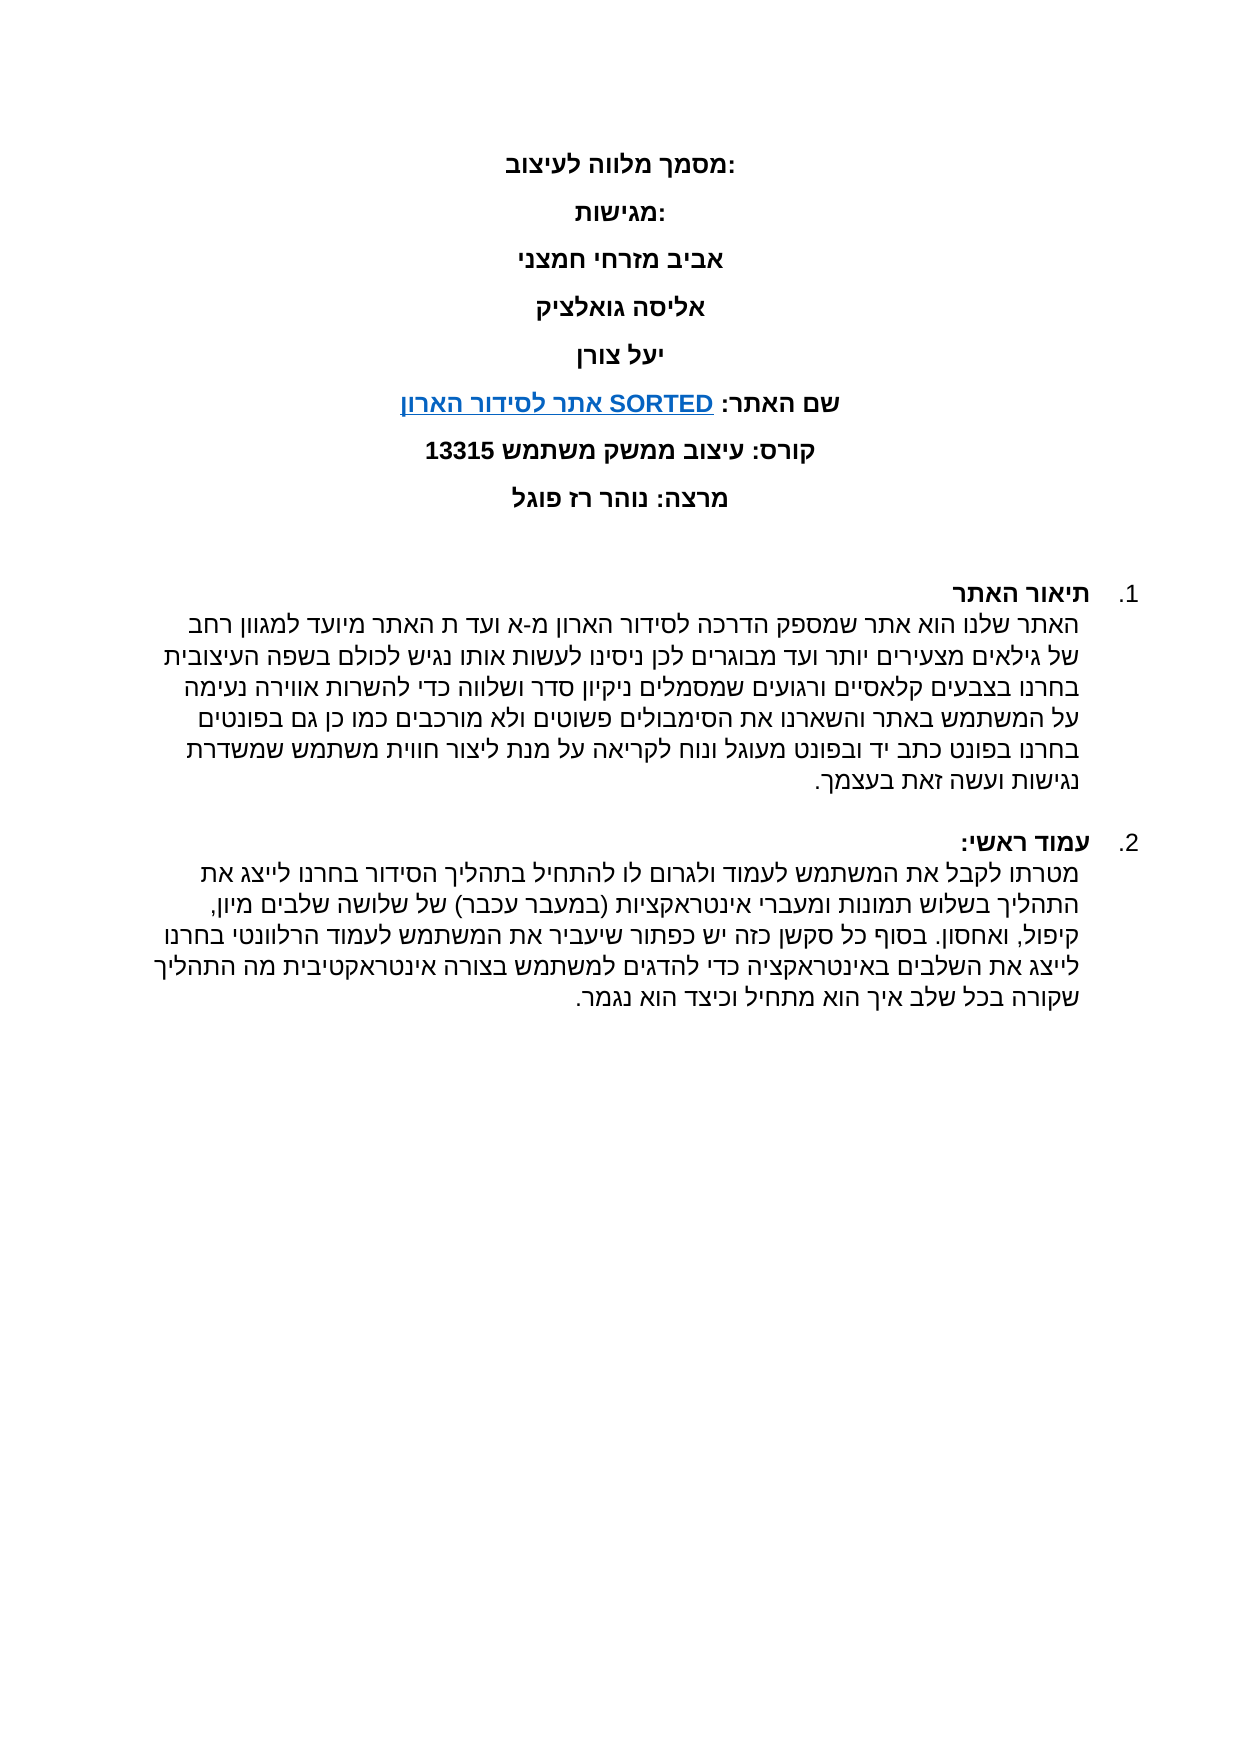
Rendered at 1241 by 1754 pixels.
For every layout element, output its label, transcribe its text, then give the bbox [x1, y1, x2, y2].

text אליסה גואלציק [150, 293, 1090, 322]
text יעל צורן [150, 341, 1090, 369]
text מרצה: נוהר רז פוגל [150, 484, 1090, 513]
text מסמך מלווה לעיצוב: [150, 150, 1090, 179]
text אביב מזרחי חמצני [150, 245, 1090, 274]
list עמוד ראשי: [150, 828, 1118, 856]
list תיאור האתר [150, 579, 1118, 608]
text מגישות: [150, 198, 1090, 226]
list מטרתו לקבל את המשתמש לעמוד ולגרום לו להתחיל בתהליך הסידור בחרנו לייצג את התהליך בשלוש תמונות ומעברי אינטראקציות (במעבר עכבר) של שלושה שלבים מיון, קיפול, ואחסון. בסוף כל סקשן כזה יש כפתור שיעביר את המשתמש לעמוד הרלוונטי בחרנו לייצג את השלבים באינטראקציה כדי להדגים למשתמש בצורה אינטראקטיבית מה התהליך שקורה בכל שלב איך הוא מתחיל וכיצד הוא נגמר. [150, 859, 1080, 1042]
list האתר שלנו הוא אתר שמספק הדרכה לסידור הארון מ-א ועד ת האתר מיועד למגוון רחב של גילאים מצעירים יותר ועד מבוגרים לכן ניסינו לעשות אותו נגיש לכולם בשפה העיצובית בחרנו בצבעים קלאסיים ורגועים שמסמלים ניקיון סדר ושלווה כדי להשרות אווירה נעימה על המשתמש באתר והשארנו את הסימבולים פשוטים ולא מורכבים כמו כן גם בפונטים בחרנו בפונט כתב יד ובפונט מעוגל ונוח לקריאה על מנת ליצור חווית משתמש שמשדרת נגישות ועשה זאת בעצמך. [150, 610, 1080, 794]
text קורס: עיצוב ממשק משתמש 13315 [150, 436, 1090, 465]
text שם האתר: SORTED אתר לסידור הארון [150, 388, 1090, 417]
